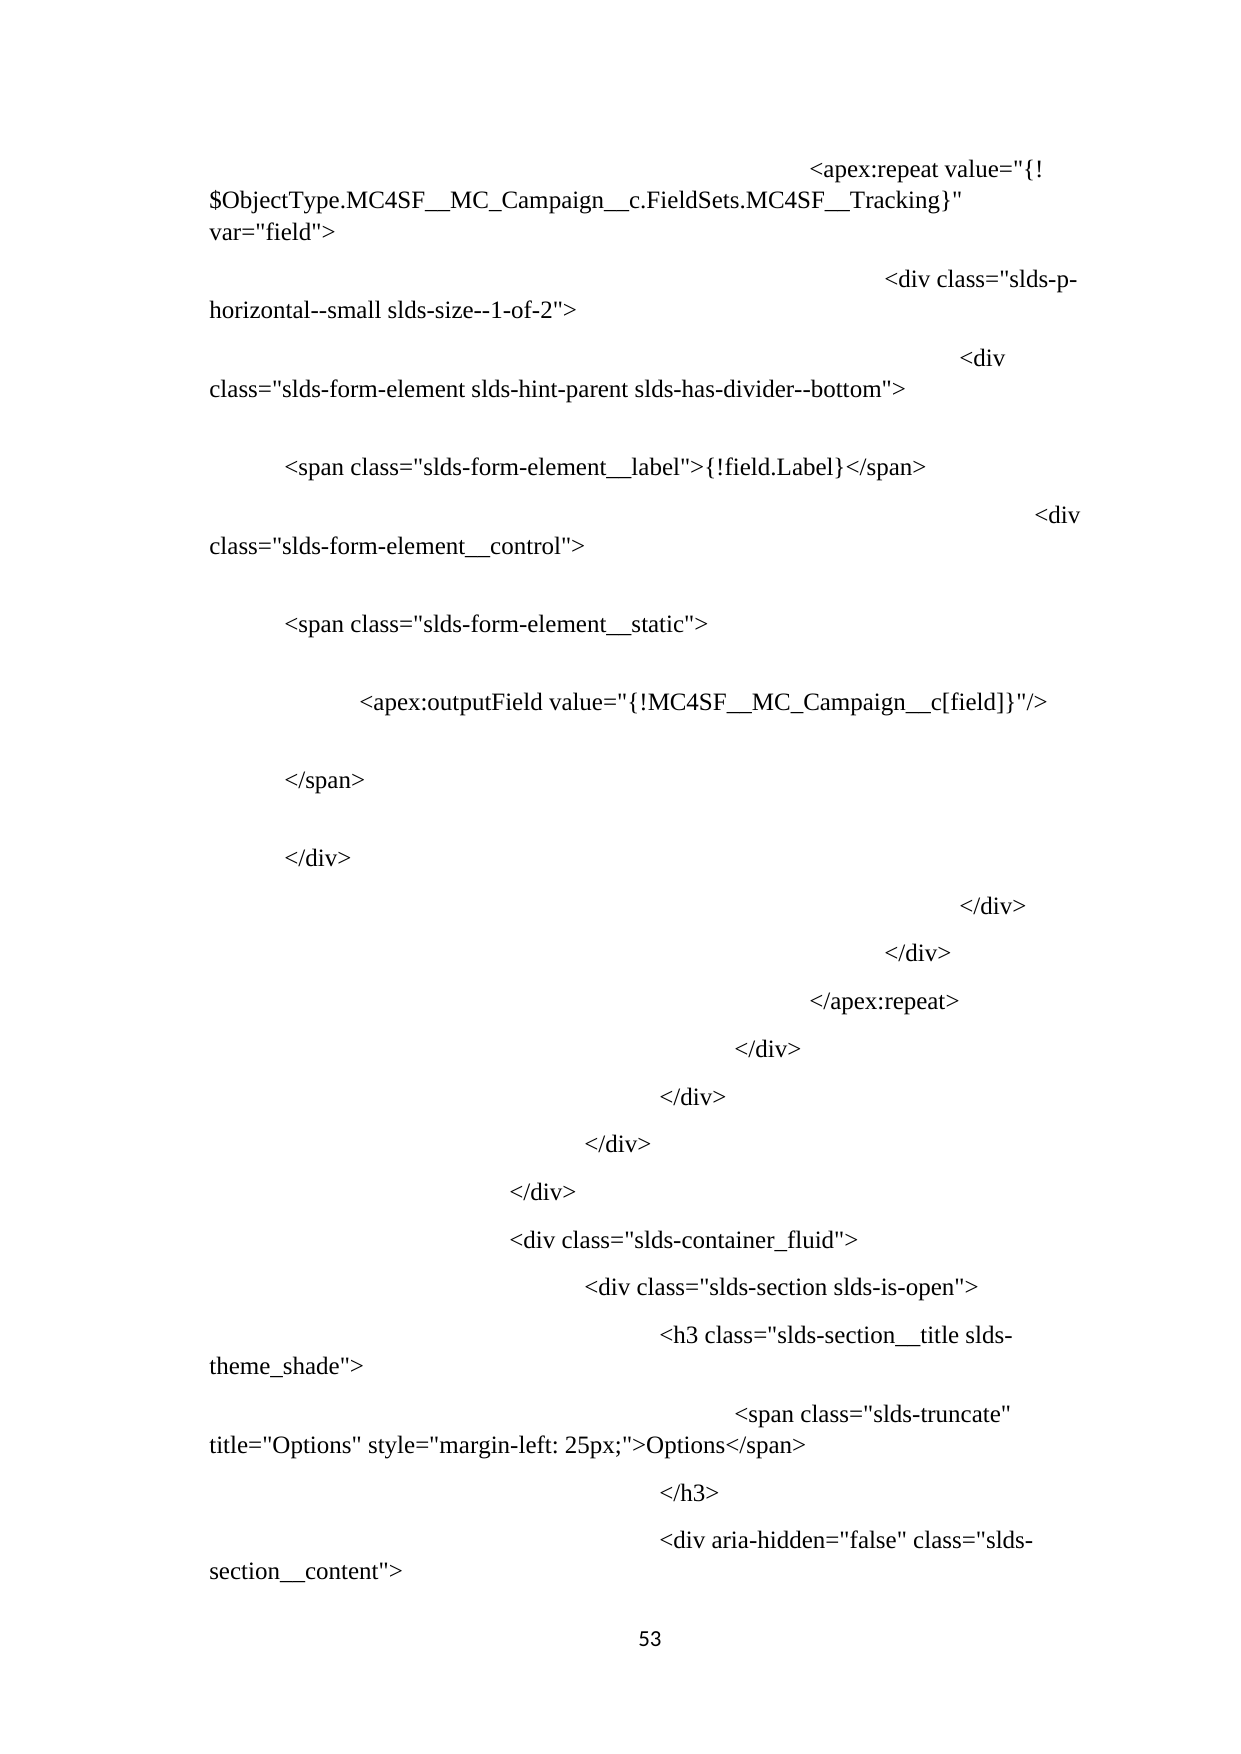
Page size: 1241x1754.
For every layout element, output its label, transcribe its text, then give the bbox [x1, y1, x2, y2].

text <apex:outputField value="{!MC4SF__MC_Campaign__c[field]}"/> [209, 657, 1090, 716]
text </div> [209, 813, 1090, 872]
text </div> [209, 1082, 1090, 1110]
text <h3 class="slds-section__title slds-theme_shade"> [209, 1320, 1090, 1380]
text <span class="slds-form-element__static"> [209, 579, 1090, 638]
text <span class="slds-truncate" title="Options" style="margin-left: 25px;">Options</span> [209, 1399, 1090, 1459]
text </div> [209, 1034, 1090, 1063]
text <div class="slds-p-horizontal--small slds-size--1-of-2"> [209, 264, 1090, 324]
text <span class="slds-form-element__label">{!field.Label}</span> [209, 422, 1090, 481]
text <div class="slds-form-element slds-hint-parent slds-has-divider--bottom"> [209, 343, 1090, 403]
text </div> [209, 891, 1090, 919]
text </apex:repeat> [209, 986, 1090, 1015]
text </div> [209, 1177, 1090, 1206]
text <div class="slds-section slds-is-open"> [209, 1272, 1090, 1301]
text <div class="slds-container_fluid"> [209, 1225, 1090, 1253]
text </div> [209, 938, 1090, 967]
text <div aria-hidden="false" class="slds-section__content"> [209, 1525, 1090, 1585]
text <apex:repeat value="{!$ObjectType.MC4SF__MC_Campaign__c.FieldSets.MC4SF__Tracking}" var="field"> [209, 154, 1090, 245]
text </span> [209, 735, 1090, 794]
text </h3> [209, 1478, 1090, 1506]
text <div class="slds-form-element__control"> [209, 500, 1090, 560]
text </div> [209, 1129, 1090, 1158]
